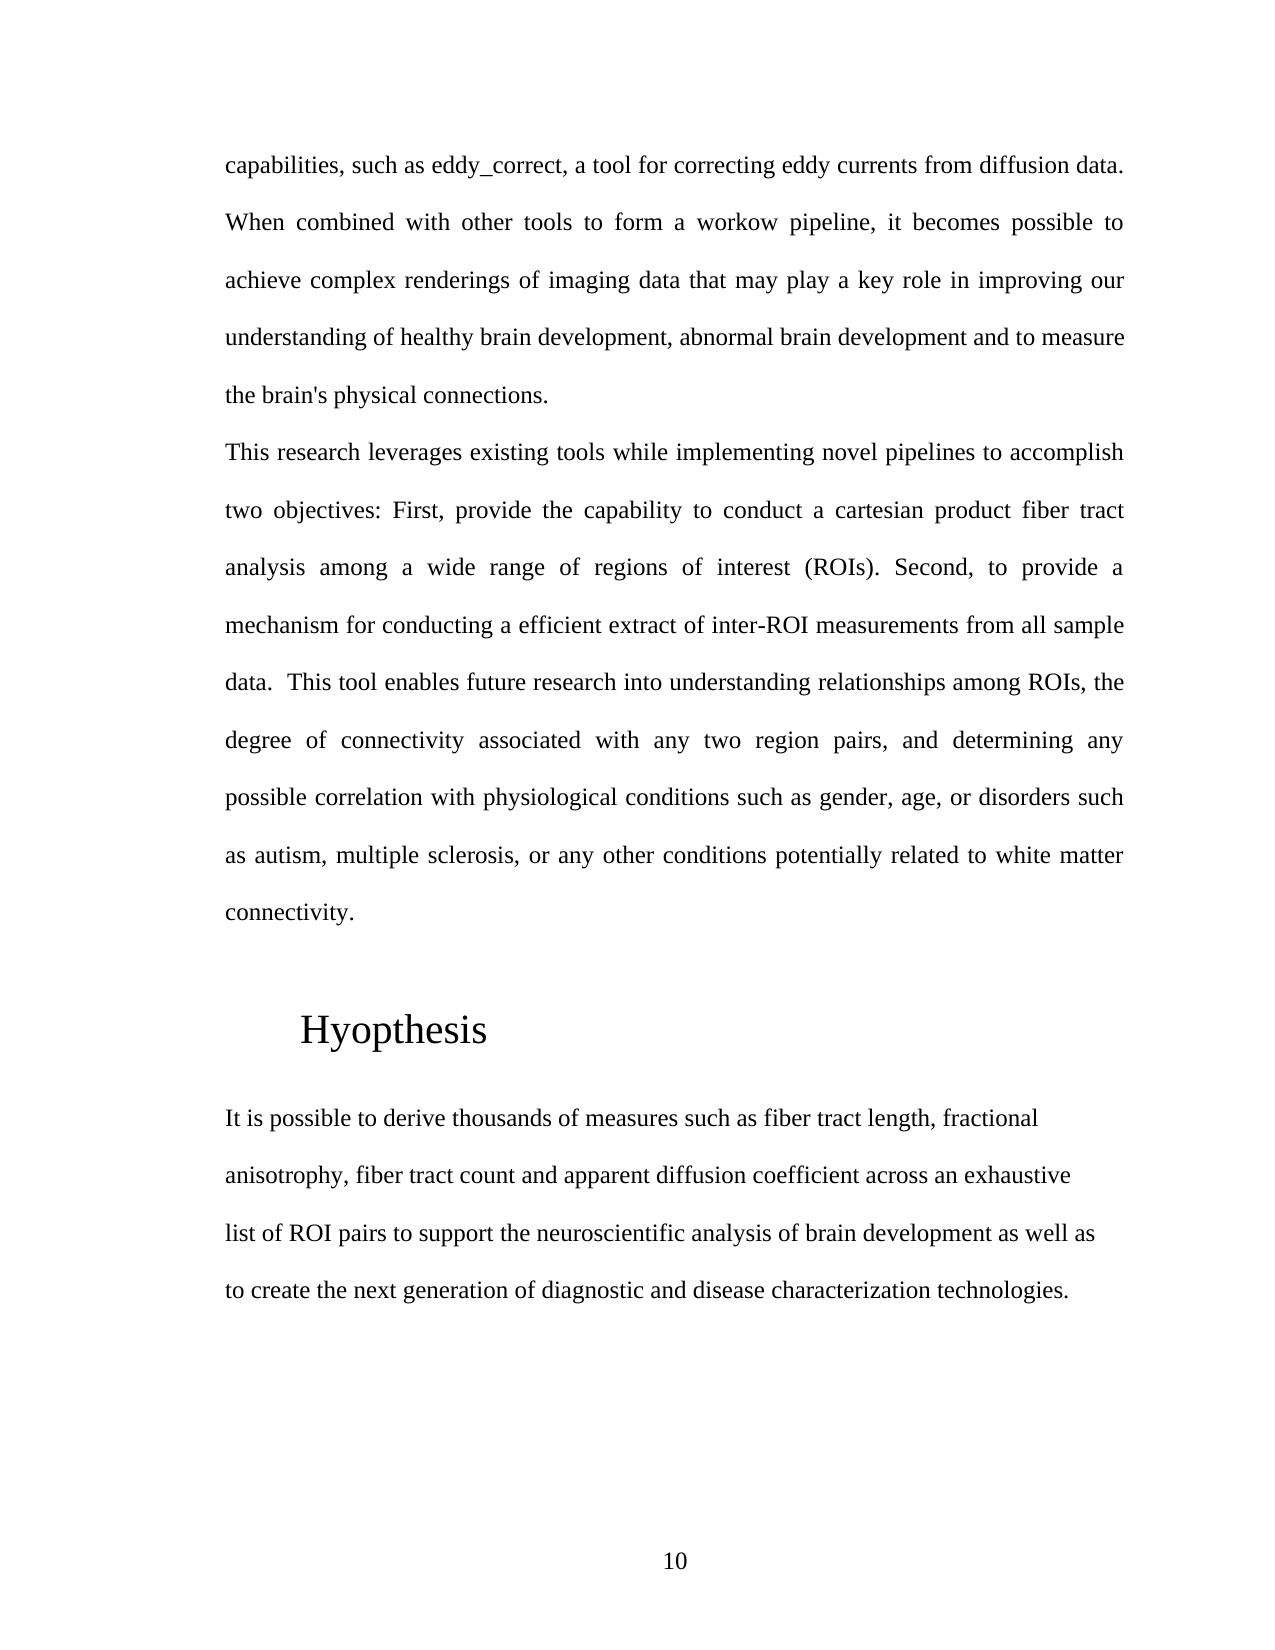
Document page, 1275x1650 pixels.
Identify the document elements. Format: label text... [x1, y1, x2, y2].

text to create the next generation of diagnostic and disease characterization technologies. [225, 1275, 1125, 1304]
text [225, 150, 1125, 409]
subtitle Hyopthesis [225, 1005, 1125, 1053]
text It is possible to derive thousands of measures such as fiber tract length, fractional [225, 1103, 1125, 1132]
text list of ROI pairs to support the neuroscientific analysis of brain development as well as [225, 1218, 1125, 1247]
text This research leverages existing tools while implementing novel pipelines to accomplish two objectives: First, provide the capability to conduct a cartesian product fiber tract analysis among a wide range of regions of interest (ROIs). Second, to provide a mechanism for conducting a efficient extract of inter-ROI measurements from all sample data. This tool enables future research into understanding relationships among ROIs, the degree of connectivity associated with any two region pairs, and determining any possible correlation with physiological conditions such as gender, age, or disorders such as autism, multiple sclerosis, or any other conditions potentially related to white matter connectivity. [225, 437, 1125, 926]
text anisotrophy, fiber tract count and apparent diffusion coefficient across an exhaustive [225, 1160, 1125, 1189]
